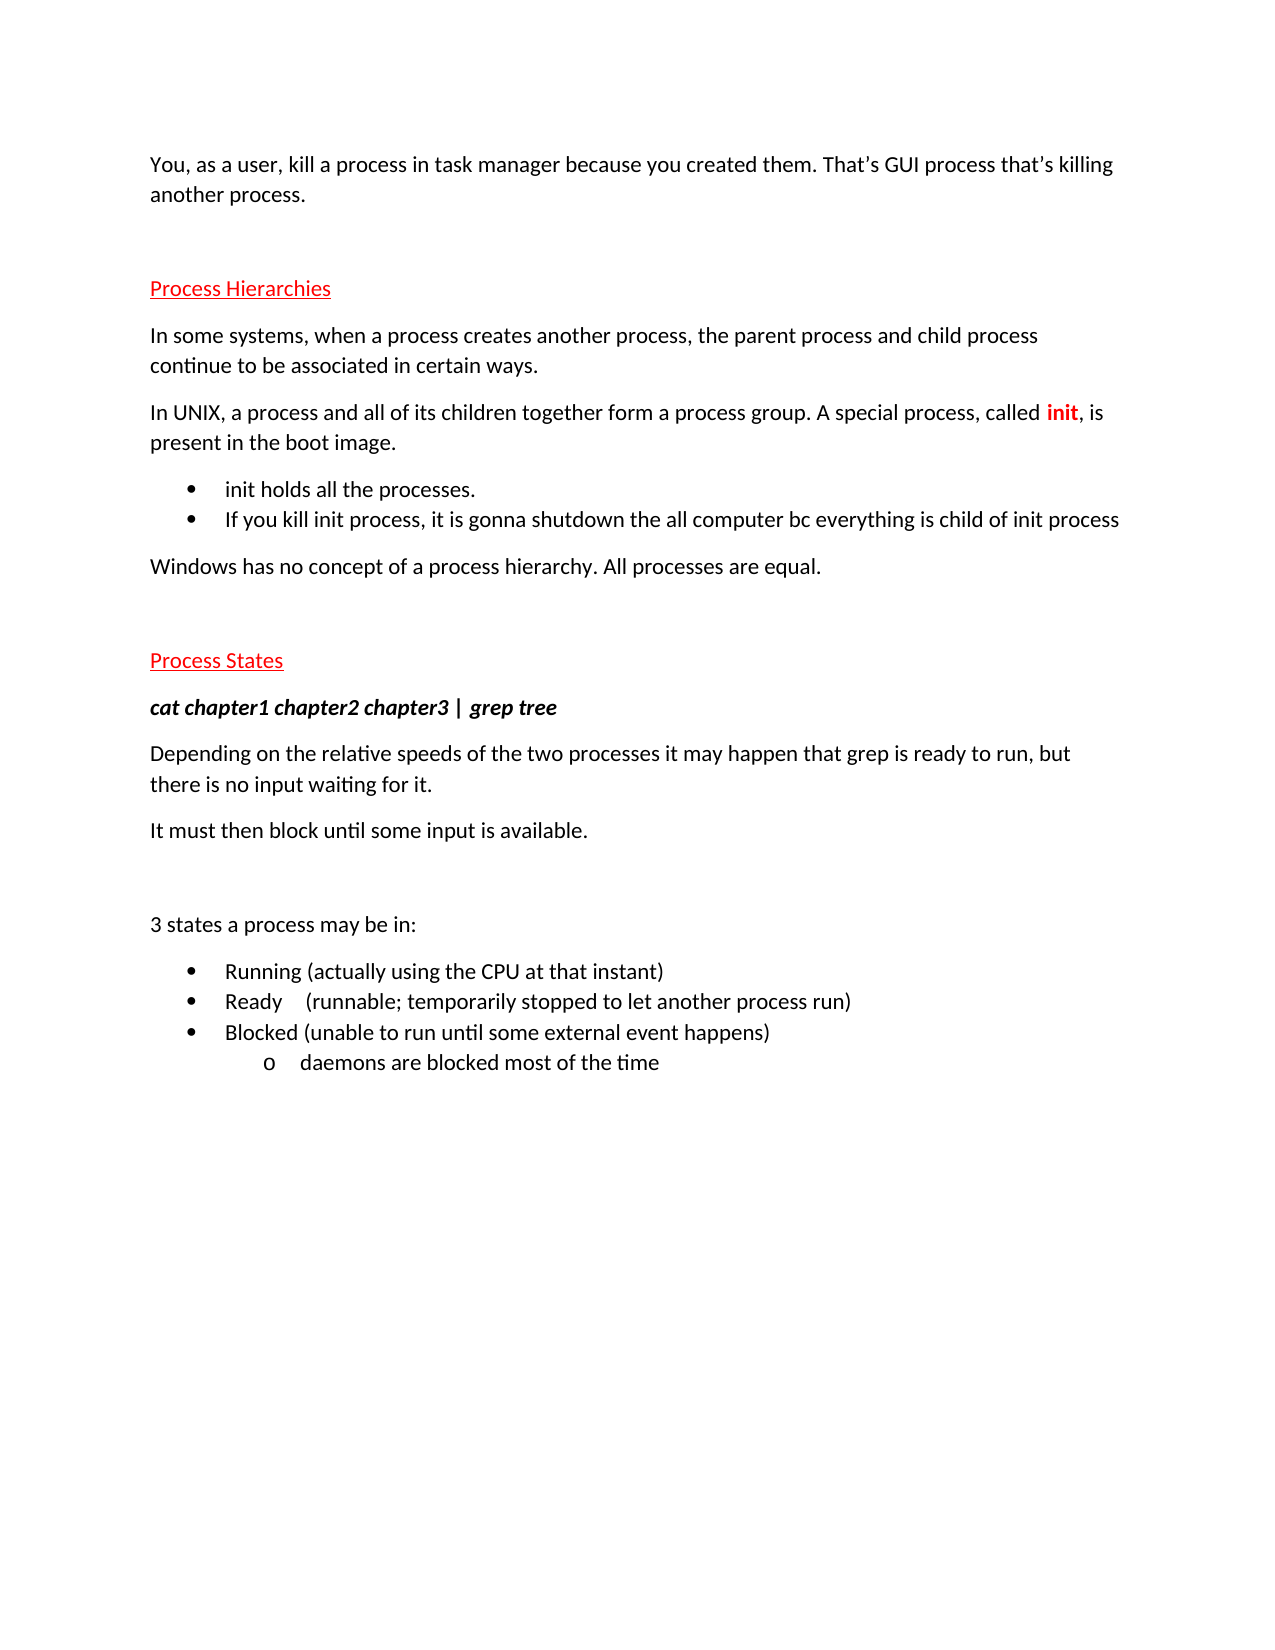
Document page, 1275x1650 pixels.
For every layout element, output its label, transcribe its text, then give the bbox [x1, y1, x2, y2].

list Blocked (unable to run until some external event happens) [187, 1018, 1125, 1046]
text In some systems, when a process creates another process, the parent process and child process continue to be associated in certain ways. [150, 321, 1125, 379]
text Process Hierarchies [150, 274, 1125, 302]
list Ready (runnable; temporarily stopped to let another process run) [187, 987, 1125, 1016]
list init holds all the processes. [187, 475, 1125, 503]
list daemons are blocked most of the time [262, 1048, 1125, 1077]
text Process States [150, 646, 1125, 674]
list Running (actually using the CPU at that instant) [187, 957, 1125, 985]
text 3 states a process may be in: [150, 910, 1125, 938]
text cat chapter1 chapter2 chapter3 | grep tree [150, 693, 1125, 721]
text In UNIX, a process and all of its children together form a process group. A special process, called init, is present in the boot image. [150, 398, 1125, 456]
text It must then block until some input is available. [150, 817, 1125, 845]
text Windows has no concept of a process hierarchy. All processes are equal. [150, 552, 1125, 580]
list If you kill init process, it is gonna shutdown the all computer bc everything is child of init process [187, 505, 1125, 533]
text Depending on the relative speeds of the two processes it may happen that grep is ready to run, but there is no input waiting for it. [150, 739, 1125, 798]
text You, as a user, kill a process in task manager because you created them. That’s GUI process that’s killing another process. [150, 150, 1125, 208]
